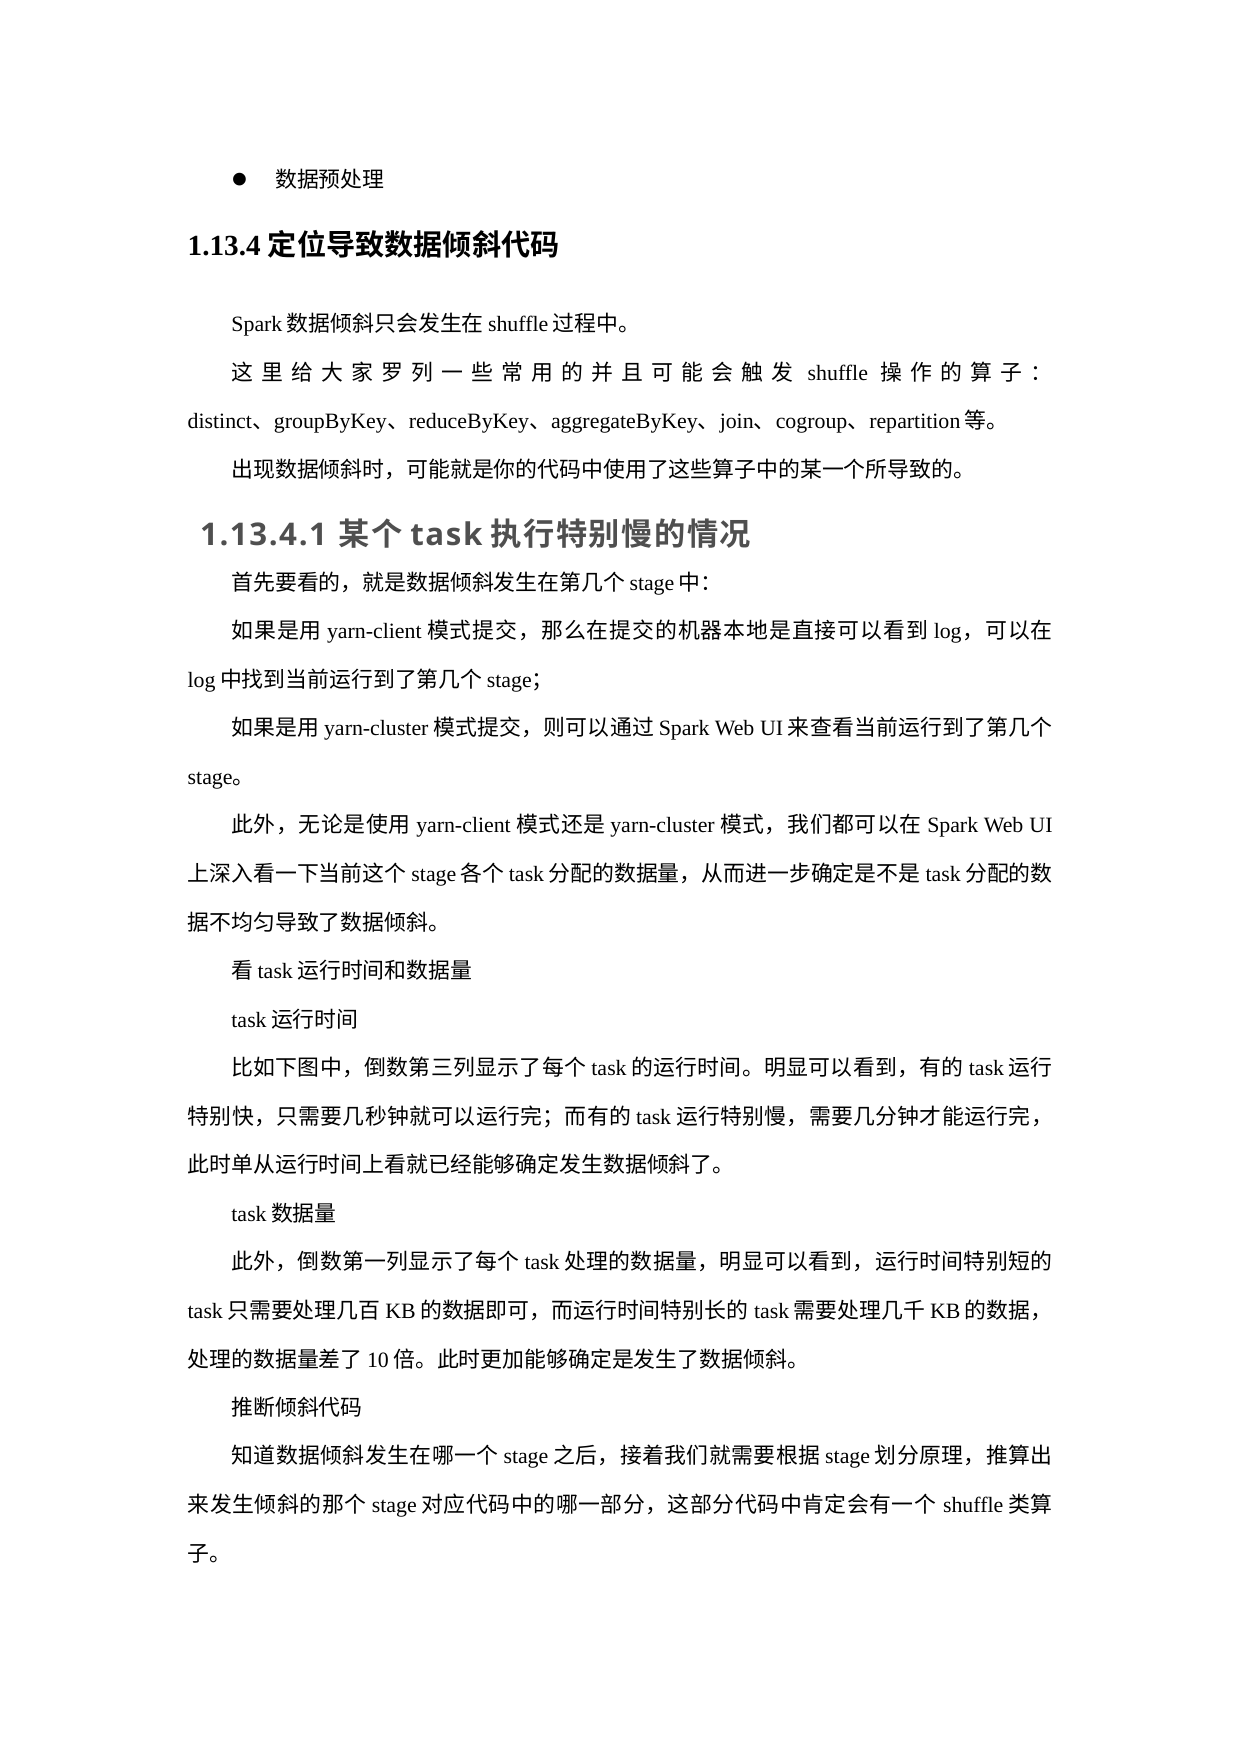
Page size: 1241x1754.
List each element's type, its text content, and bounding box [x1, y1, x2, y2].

text Spark数据倾斜只会发生在shuffle过程中。 [187, 306, 1053, 338]
text task运行时间 [187, 1001, 1053, 1034]
subtitle 1.13.4 定位导致数据倾斜代码 [187, 210, 1053, 275]
text 首先要看的，就是数据倾斜发生在第几个stage中： [187, 564, 1053, 597]
subtitle 1.13.4.1 某个task执行特别慢的情况 [200, 499, 1040, 564]
list 数据预处理 [231, 162, 1053, 194]
text 出现数据倾斜时，可能就是你的代码中使用了这些算子中的某一个所导致的。 [187, 451, 1053, 484]
text 推断倾斜代码 [187, 1389, 1053, 1422]
text 如果是用yarn-cluster模式提交，则可以通过Spark Web UI来查看当前运行到了第几个stage。 [187, 710, 1053, 791]
text task数据量 [187, 1195, 1053, 1228]
text 此外，无论是使用yarn-client模式还是yarn-cluster模式，我们都可以在Spark Web UI上深入看一下当前这个stage各个task分配的数据量，从而进一步确定是不是task分配的数据不均匀导致了数据倾斜。 [187, 807, 1053, 937]
text 如果是用yarn-client模式提交，那么在提交的机器本地是直接可以看到log，可以在log中找到当前运行到了第几个stage； [187, 613, 1053, 694]
text 知道数据倾斜发生在哪一个stage之后，接着我们就需要根据stage划分原理，推算出来发生倾斜的那个stage对应代码中的哪一部分，这部分代码中肯定会有一个shuffle类算子。 [187, 1438, 1053, 1568]
text 此外，倒数第一列显示了每个task处理的数据量，明显可以看到，运行时间特别短的task只需要处理几百KB的数据即可，而运行时间特别长的task需要处理几千KB的数据，处理的数据量差了10倍。此时更加能够确定是发生了数据倾斜。 [187, 1244, 1053, 1374]
text 看task运行时间和数据量 [187, 953, 1053, 985]
text 比如下图中，倒数第三列显示了每个task的运行时间。明显可以看到，有的task运行特别快，只需要几秒钟就可以运行完；而有的task运行特别慢，需要几分钟才能运行完，此时单从运行时间上看就已经能够确定发生数据倾斜了。 [187, 1049, 1053, 1179]
text 这里给大家罗列一些常用的并且可能会触发shuffle操作的算子：distinct、groupByKey、reduceByKey、aggregateByKey、join、cogroup、repartition等。 [187, 354, 1053, 435]
